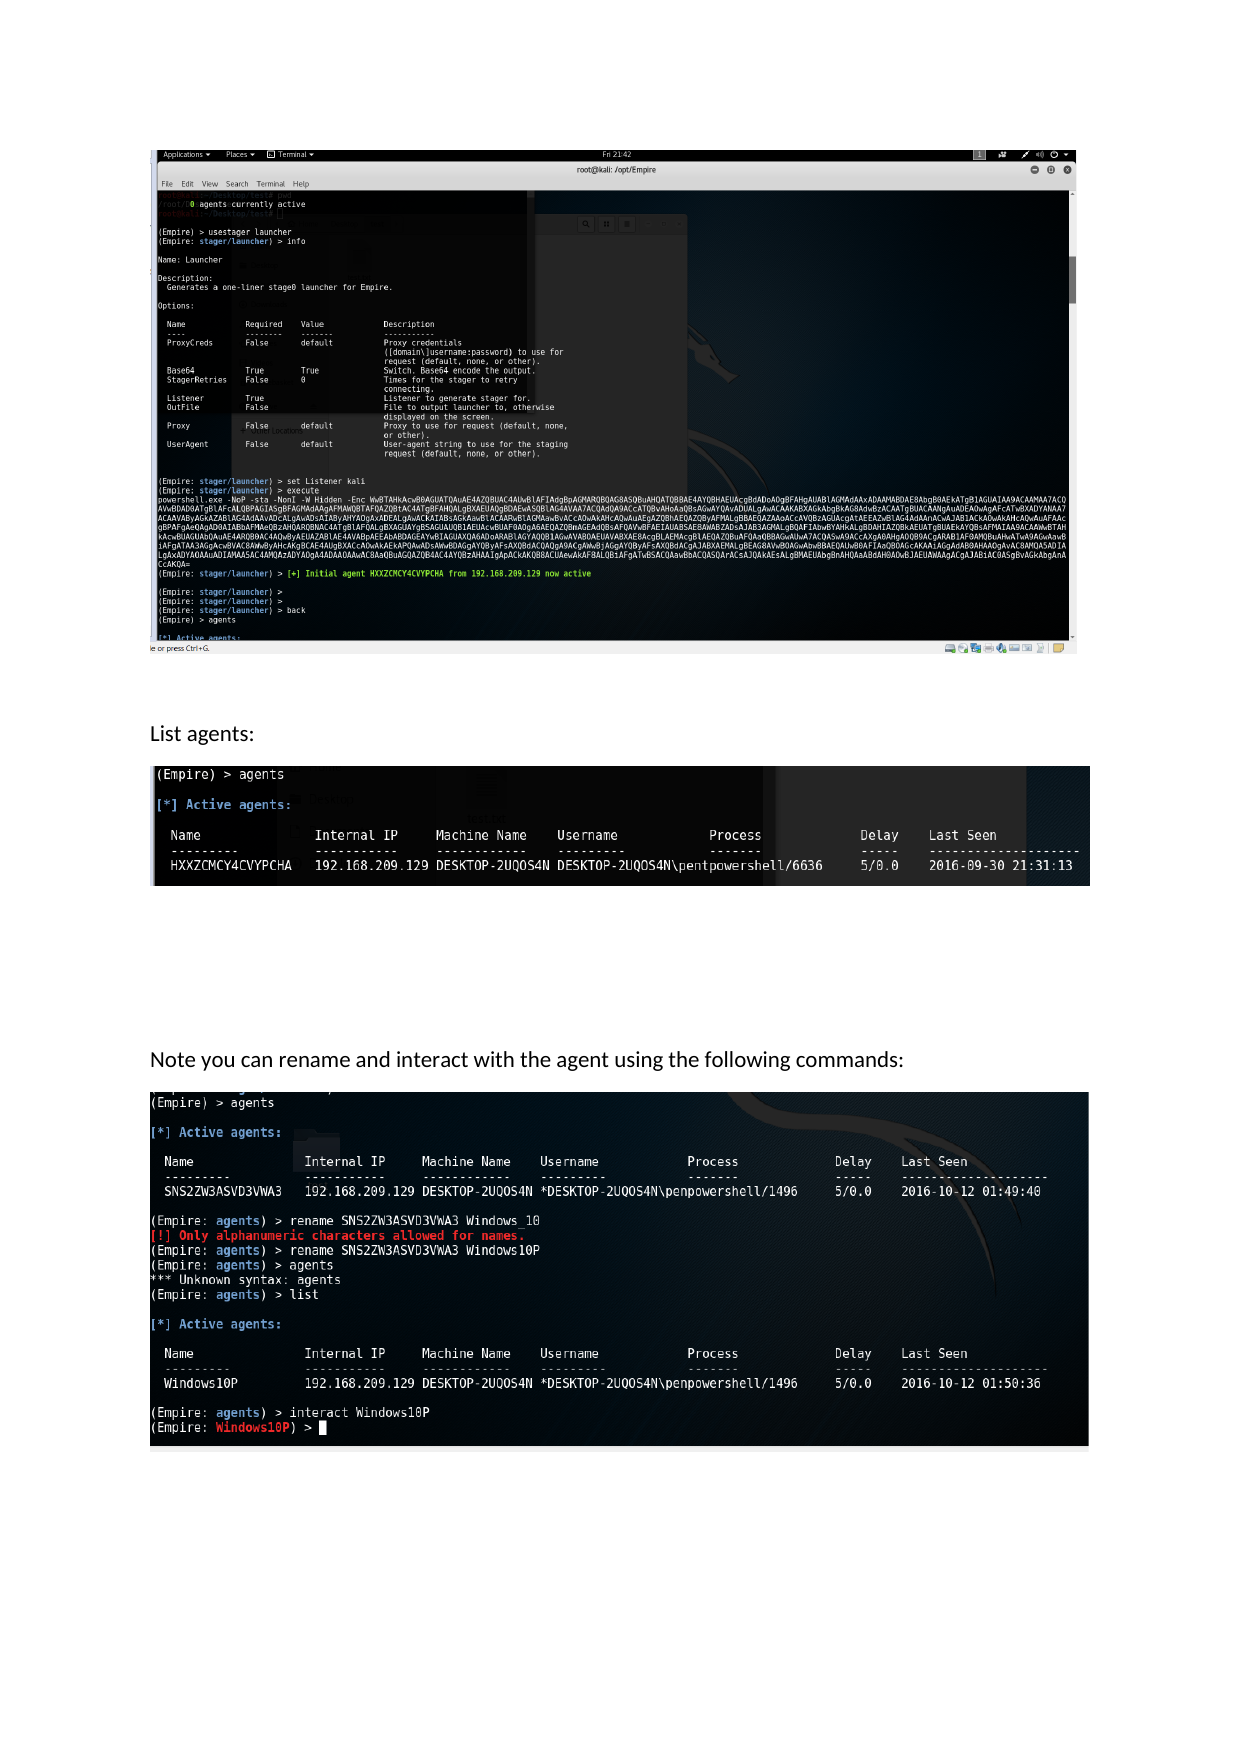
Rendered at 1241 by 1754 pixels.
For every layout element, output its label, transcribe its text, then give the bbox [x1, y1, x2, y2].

picture [150, 1092, 1089, 1452]
picture [150, 150, 1077, 654]
picture [150, 766, 1090, 886]
text Note you can rename and interact with the agent using the following commands: [150, 1046, 1090, 1073]
text List agents: [150, 719, 1090, 747]
